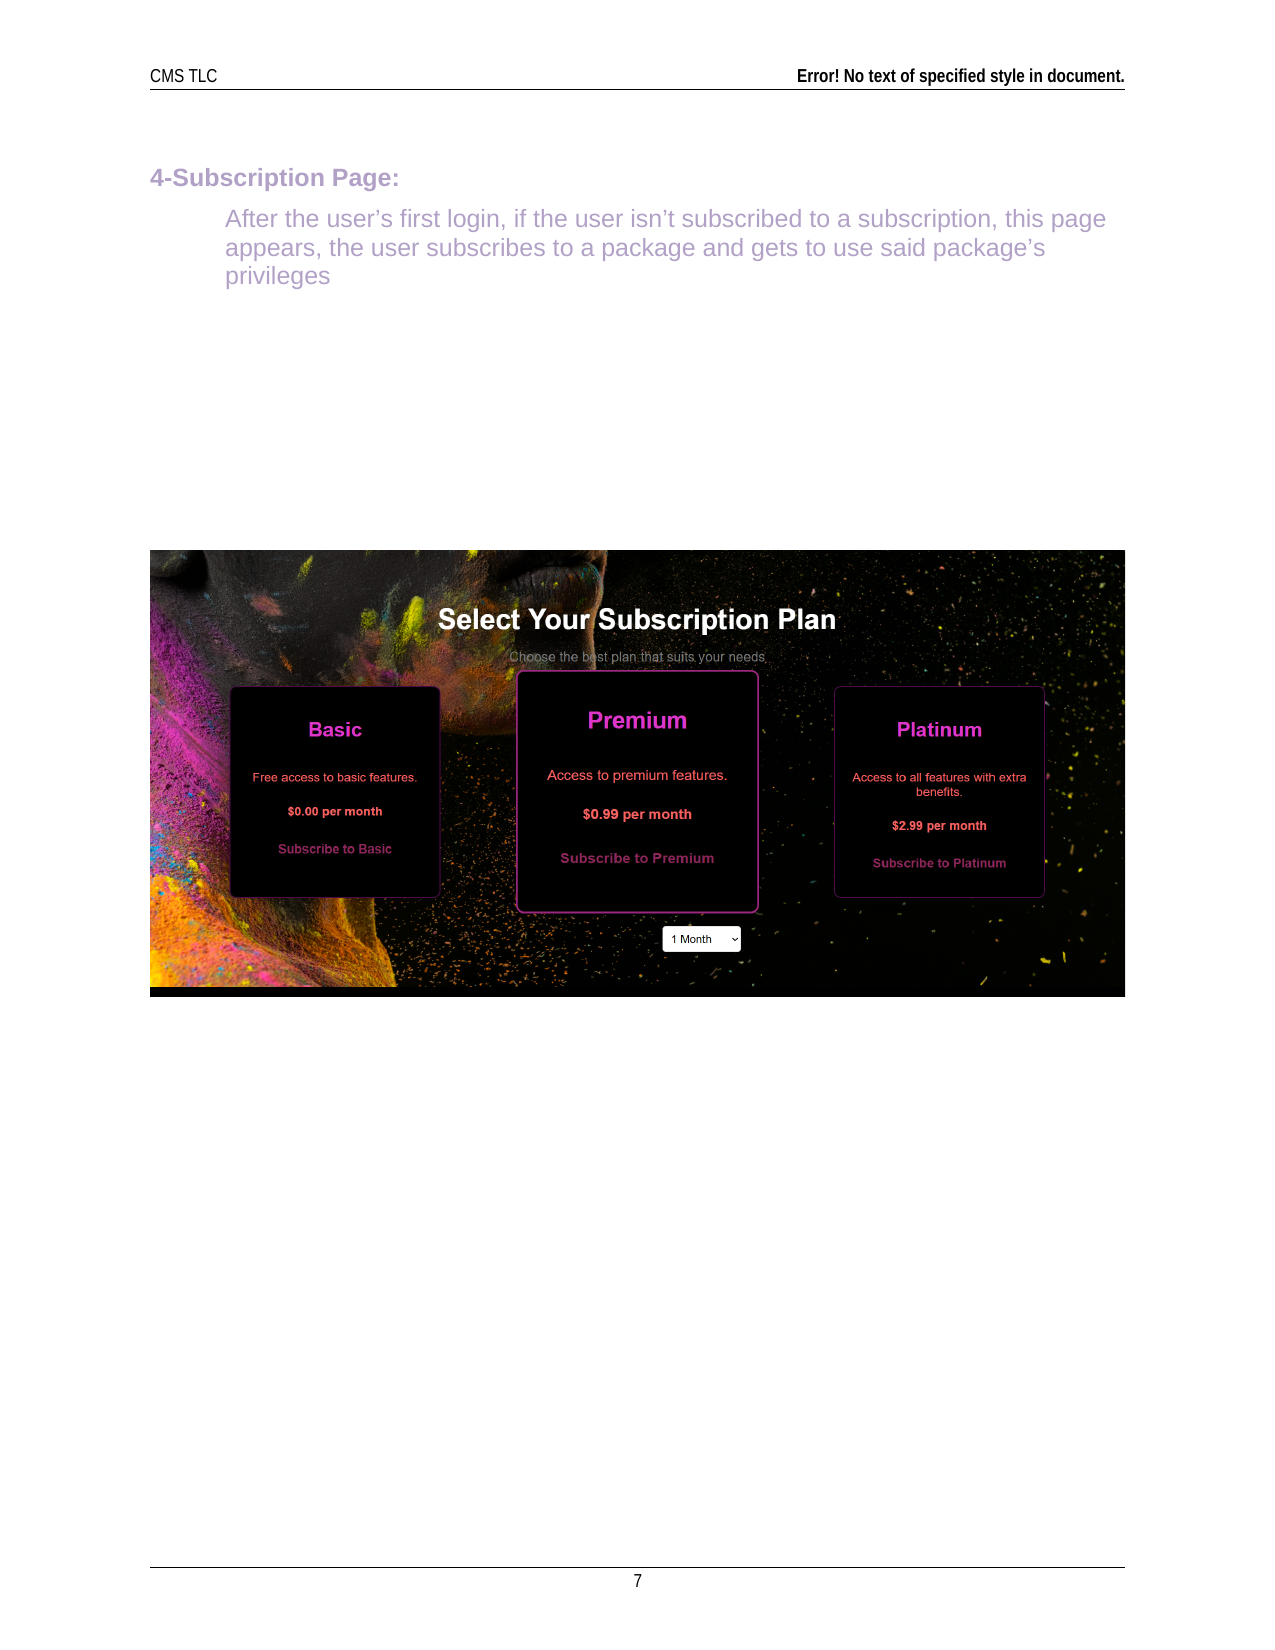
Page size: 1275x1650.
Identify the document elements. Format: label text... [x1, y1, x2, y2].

text After the user’s first login, if the user isn’t subscribed to a subscription, this page appears, the user subscribes to a package and gets to use said package’s privileges [225, 204, 1125, 290]
picture [150, 550, 1125, 997]
text 4-Subscription Page: [150, 162, 1125, 191]
